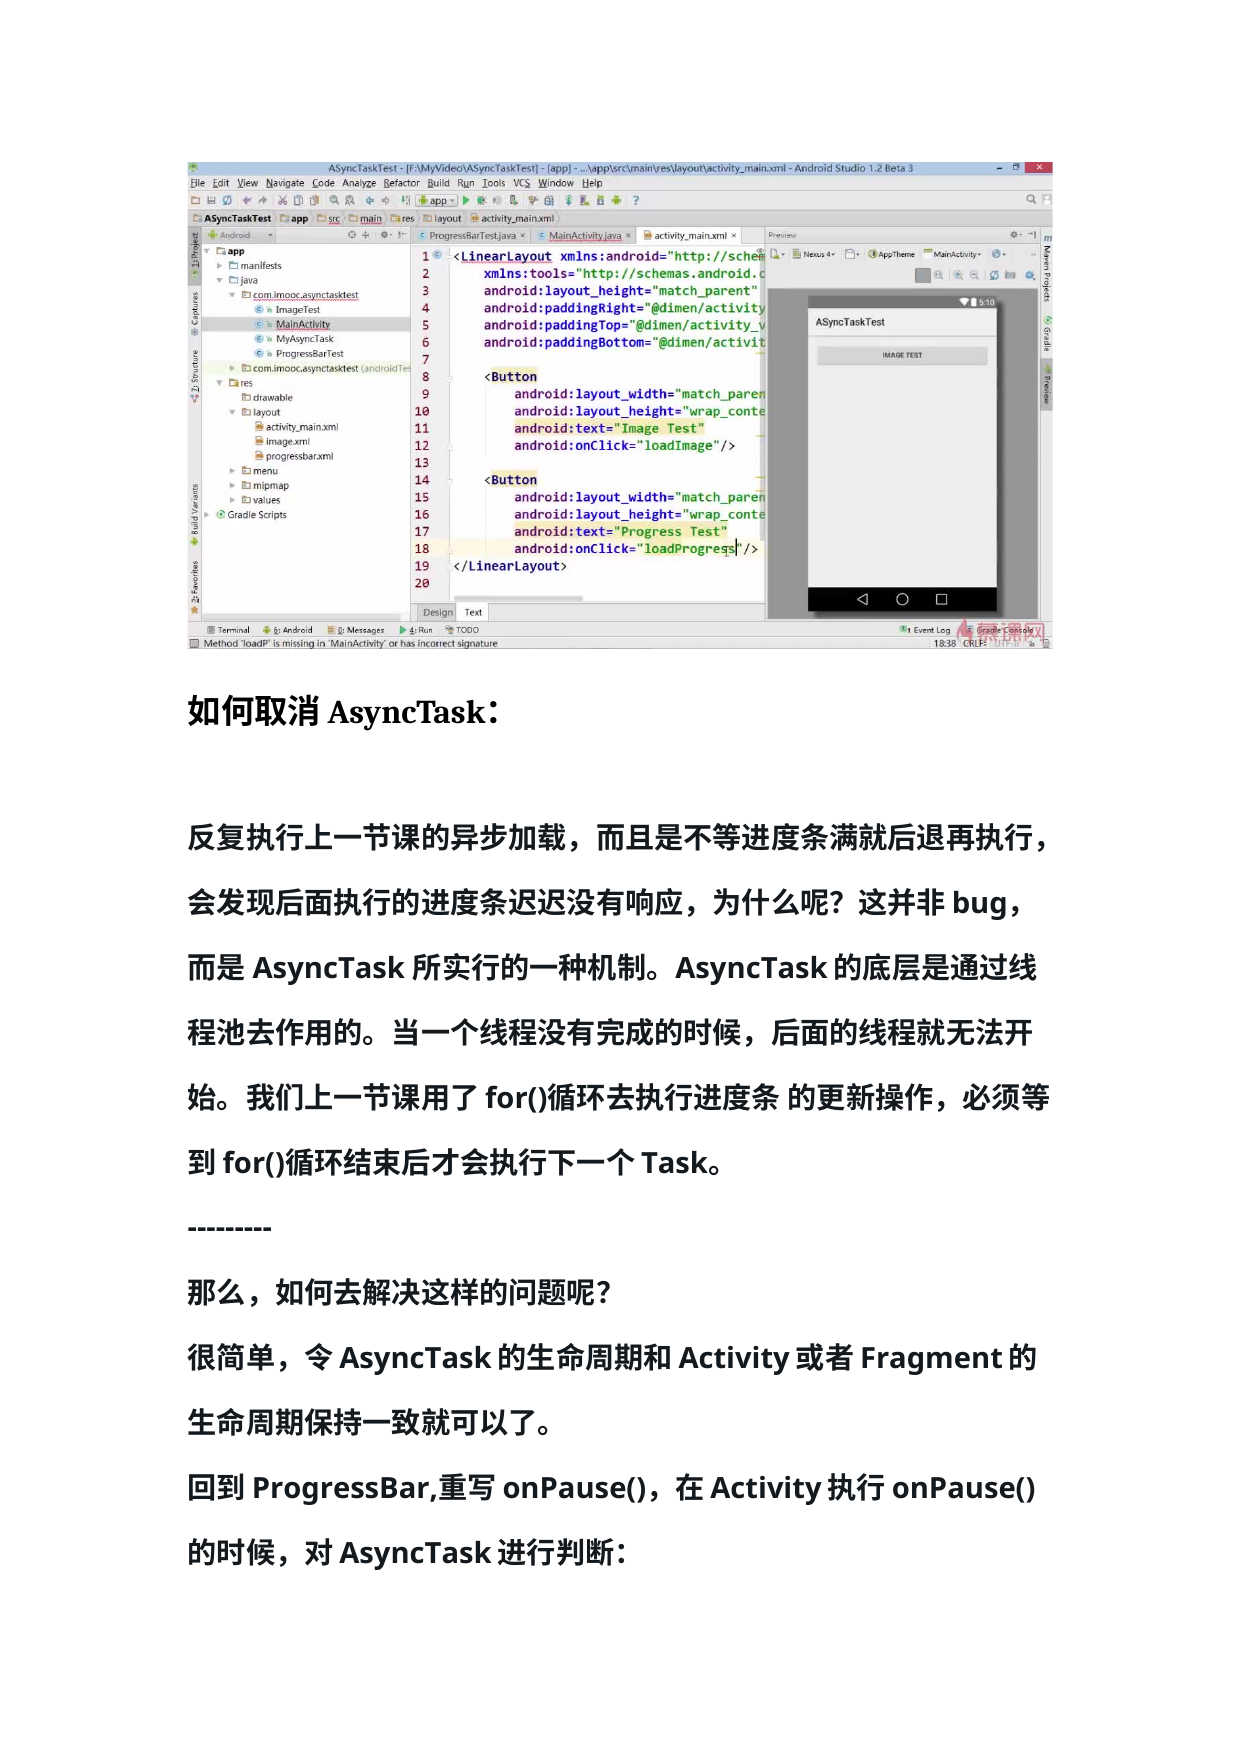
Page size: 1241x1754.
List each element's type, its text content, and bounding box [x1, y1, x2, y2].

picture [187, 162, 1053, 649]
text 那么，如何去解决这样的问题呢？ [187, 1259, 1053, 1324]
subtitle 如何取消AsyncTask： [187, 677, 1053, 742]
text 回到ProgressBar,重写onPause()，在Activity执行onPause()的时候，对AsyncTask进行判断： [187, 1454, 1053, 1584]
text --------- [187, 1194, 1053, 1259]
text 很简单，令AsyncTask的生命周期和Activity或者Fragment的生命周期保持一致就可以了。 [187, 1324, 1053, 1454]
text 反复执行上一节课的异步加载，而且是不等进度条满就后退再执行，会发现后面执行的进度条迟迟没有响应，为什么呢？这并非bug，而是 AsyncTask 所实行的一种机制。AsyncTask的底层是通过线程池去作用的。当一个线程没有完成的时候，后面的线程就无法开始。我们上一节课用了for()循环去执行进度条 的更新操作，必须等到for()循环结束后才会执行下一个Task。 [187, 804, 1053, 1194]
